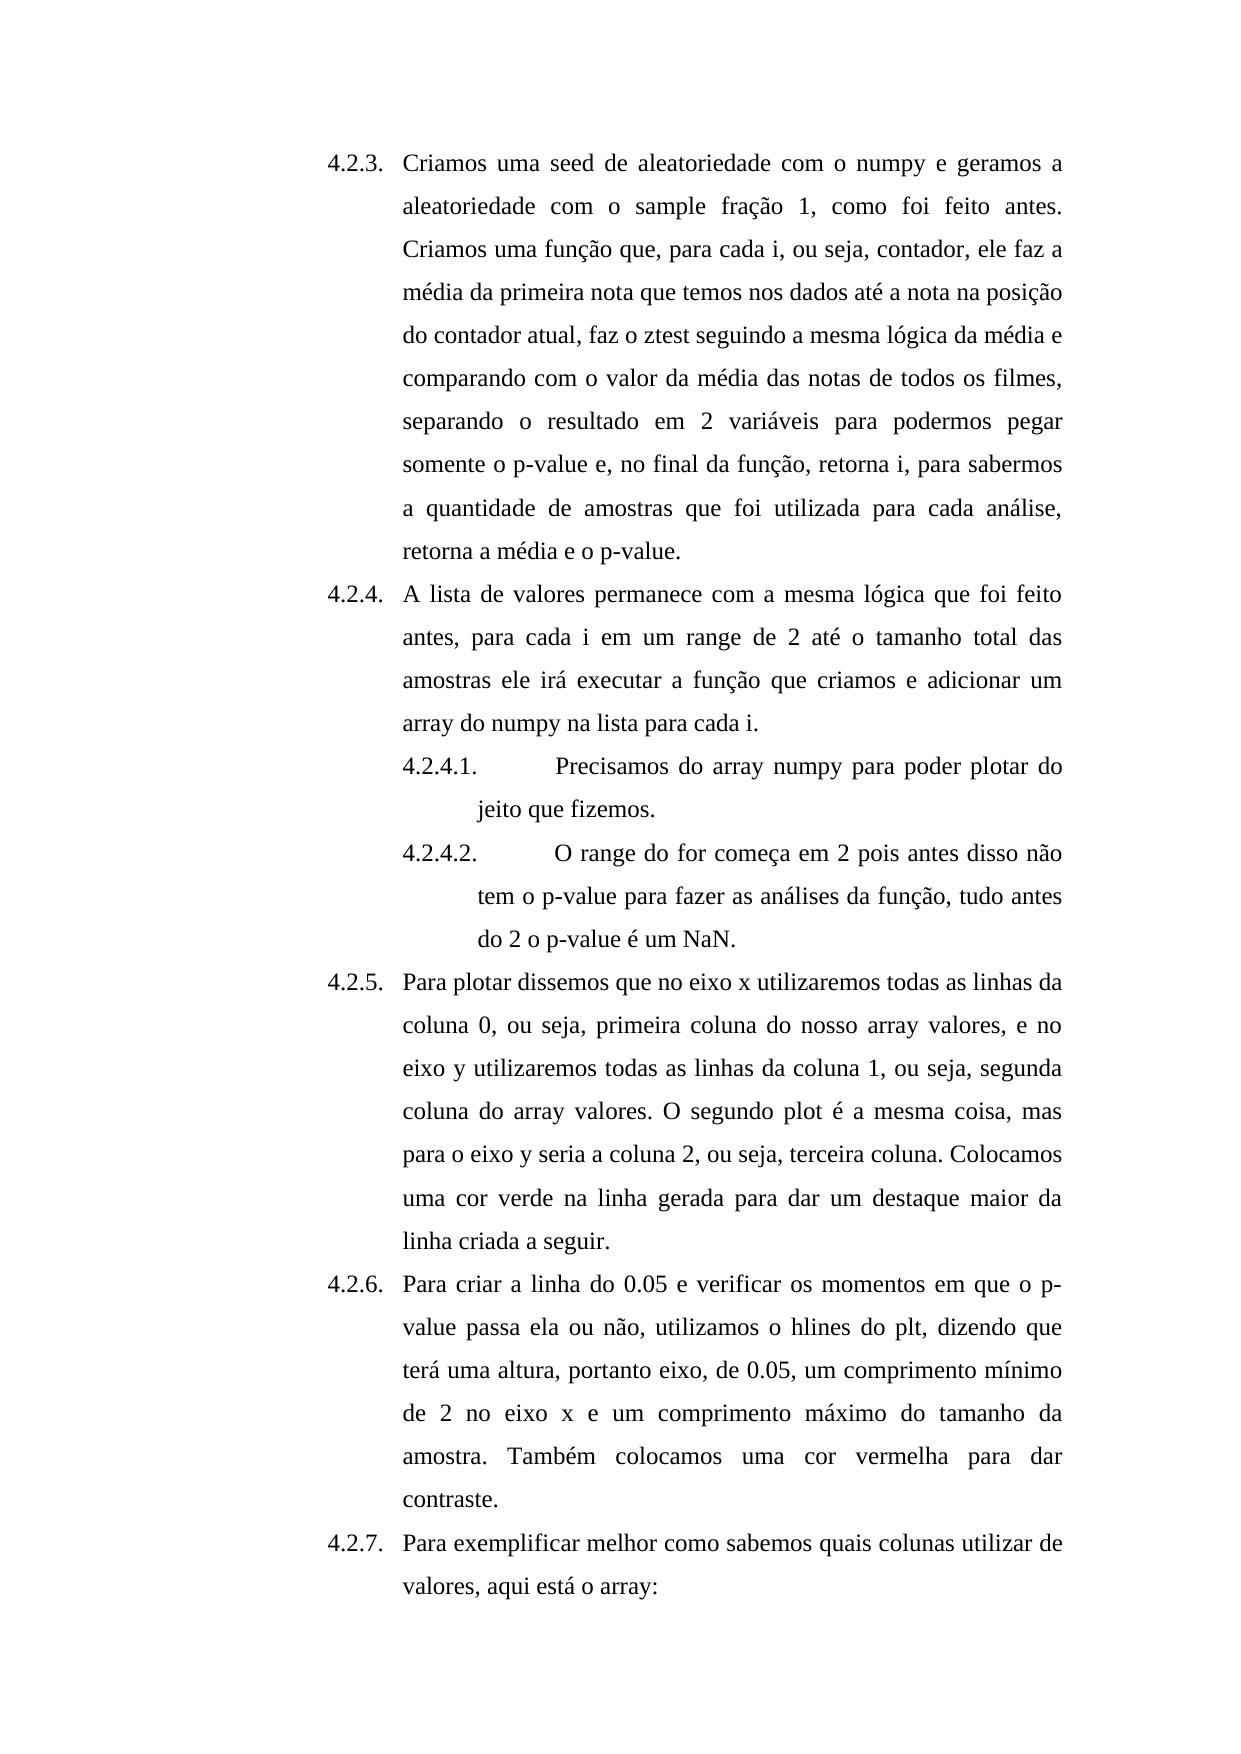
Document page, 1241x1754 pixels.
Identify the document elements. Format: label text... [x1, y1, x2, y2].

list A lista de valores permanece com a mesma lógica que foi feito antes, para cada i em um range de 2 até o tamanho total das amostras ele irá executar a função que criamos e adicionar um array do numpy na lista para cada i. [327, 579, 1063, 737]
list O range do for começa em 2 pois antes disso não tem o p-value para fazer as análises da função, tudo antes do 2 o p-value é um NaN. [402, 838, 1063, 953]
list Precisamos do array numpy para poder plotar do jeito que fizemos. [402, 751, 1063, 823]
list Criamos uma seed de aleatoriedade com o numpy e geramos a aleatoriedade com o sample fração 1, como foi feito antes. Criamos uma função que, para cada i, ou seja, contador, ele faz a média da primeira nota que temos nos dados até a nota na posição do contador atual, faz o ztest seguindo a mesma lógica da média e comparando com o valor da média das notas de todos os filmes, separando o resultado em 2 variáveis para podermos pegar somente o p-value e, no final da função, retorna i, para sabermos a quantidade de amostras que foi utilizada para cada análise, retorna a média e o p-value. [327, 148, 1063, 564]
list Para exemplificar melhor como sabemos quais colunas utilizar de valores, aqui está o array: [327, 1528, 1063, 1599]
list Para plotar dissemos que no eixo x utilizaremos todas as linhas da coluna 0, ou seja, primeira coluna do nosso array valores, e no eixo y utilizaremos todas as linhas da coluna 1, ou seja, segunda coluna do array valores. O segundo plot é a mesma coisa, mas para o eixo y seria a coluna 2, ou seja, terceira coluna. Colocamos uma cor verde na linha gerada para dar um destaque maior da linha criada a seguir. [327, 967, 1063, 1254]
list Para criar a linha do 0.05 e verificar os momentos em que o p-value passa ela ou não, utilizamos o hlines do plt, dizendo que terá uma altura, portanto eixo, de 0.05, um comprimento mínimo de 2 no eixo x e um comprimento máximo do tamanho da amostra. Também colocamos uma cor vermelha para dar contraste. [327, 1269, 1063, 1513]
